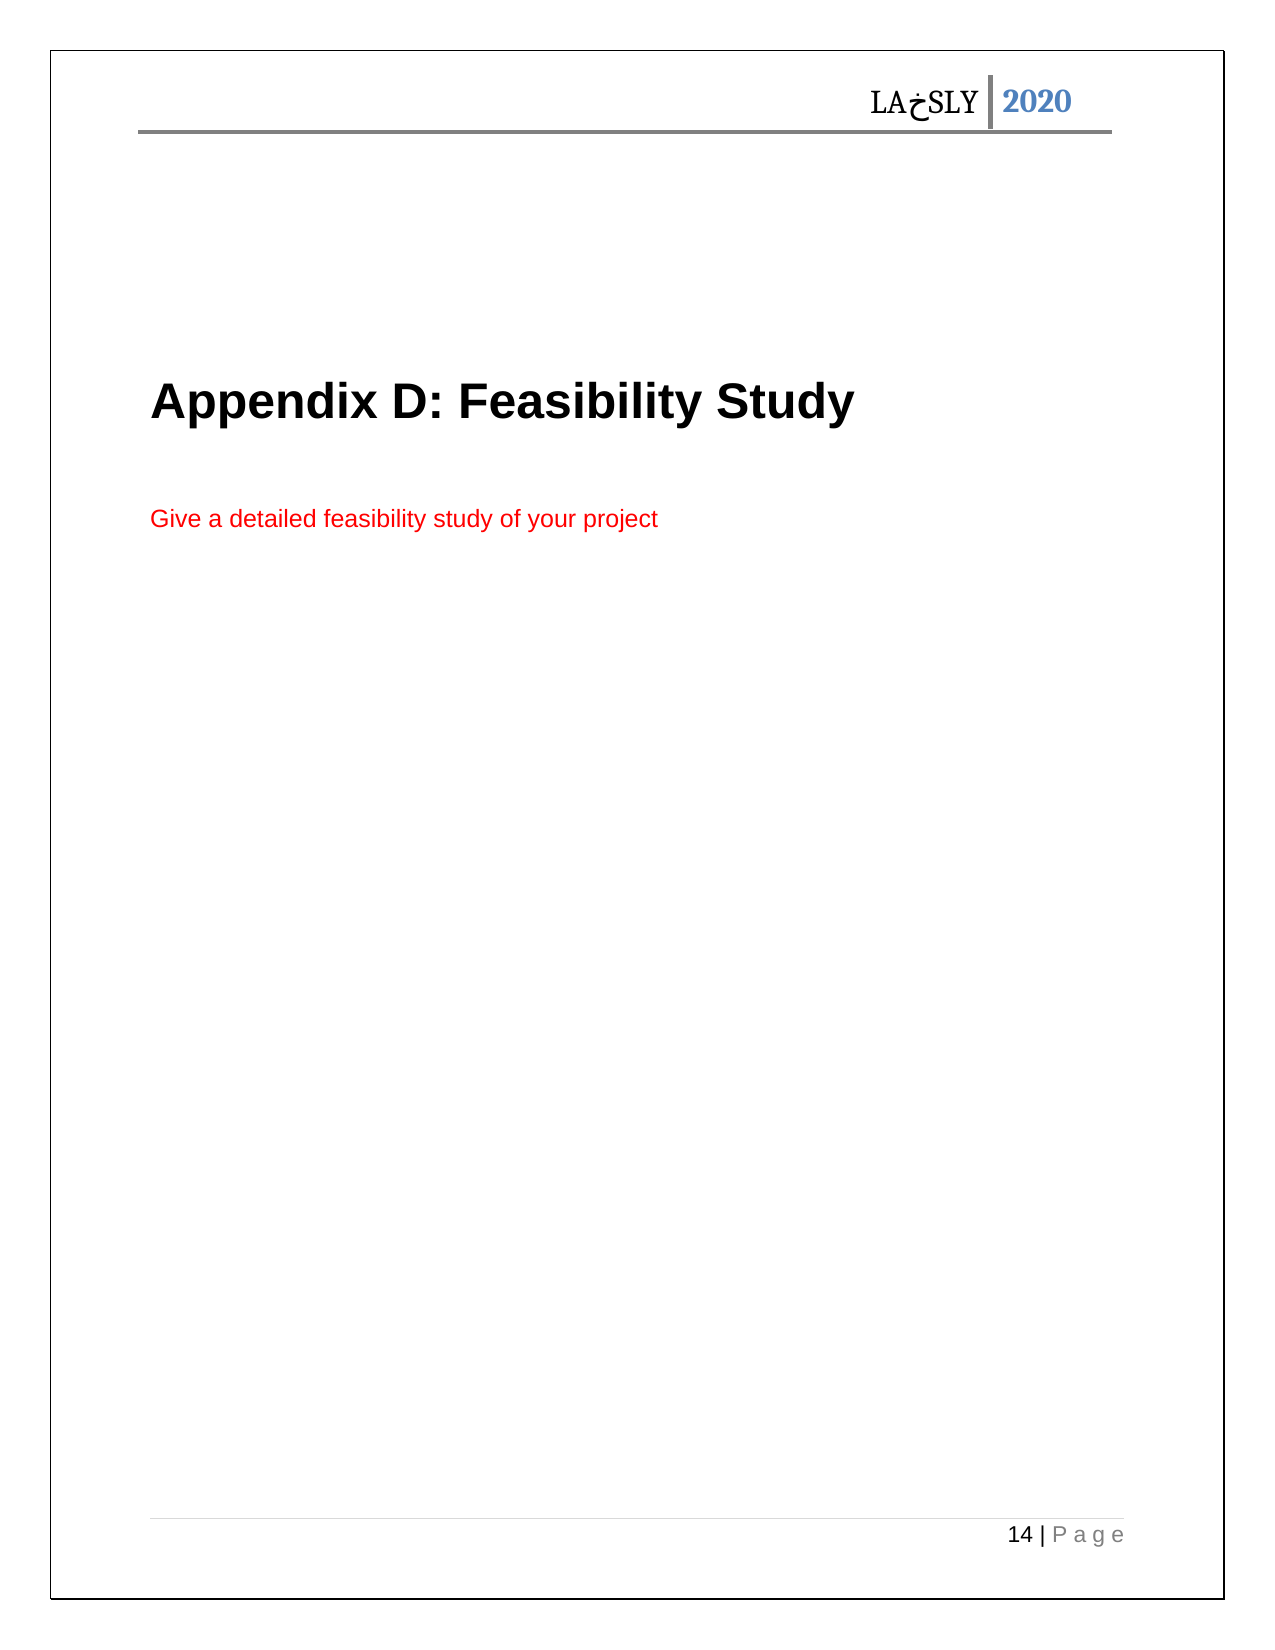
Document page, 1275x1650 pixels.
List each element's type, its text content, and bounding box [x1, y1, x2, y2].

text Appendix D: Feasibility Study [150, 372, 1124, 429]
text Give a detailed feasibility study of your project [150, 504, 1124, 533]
